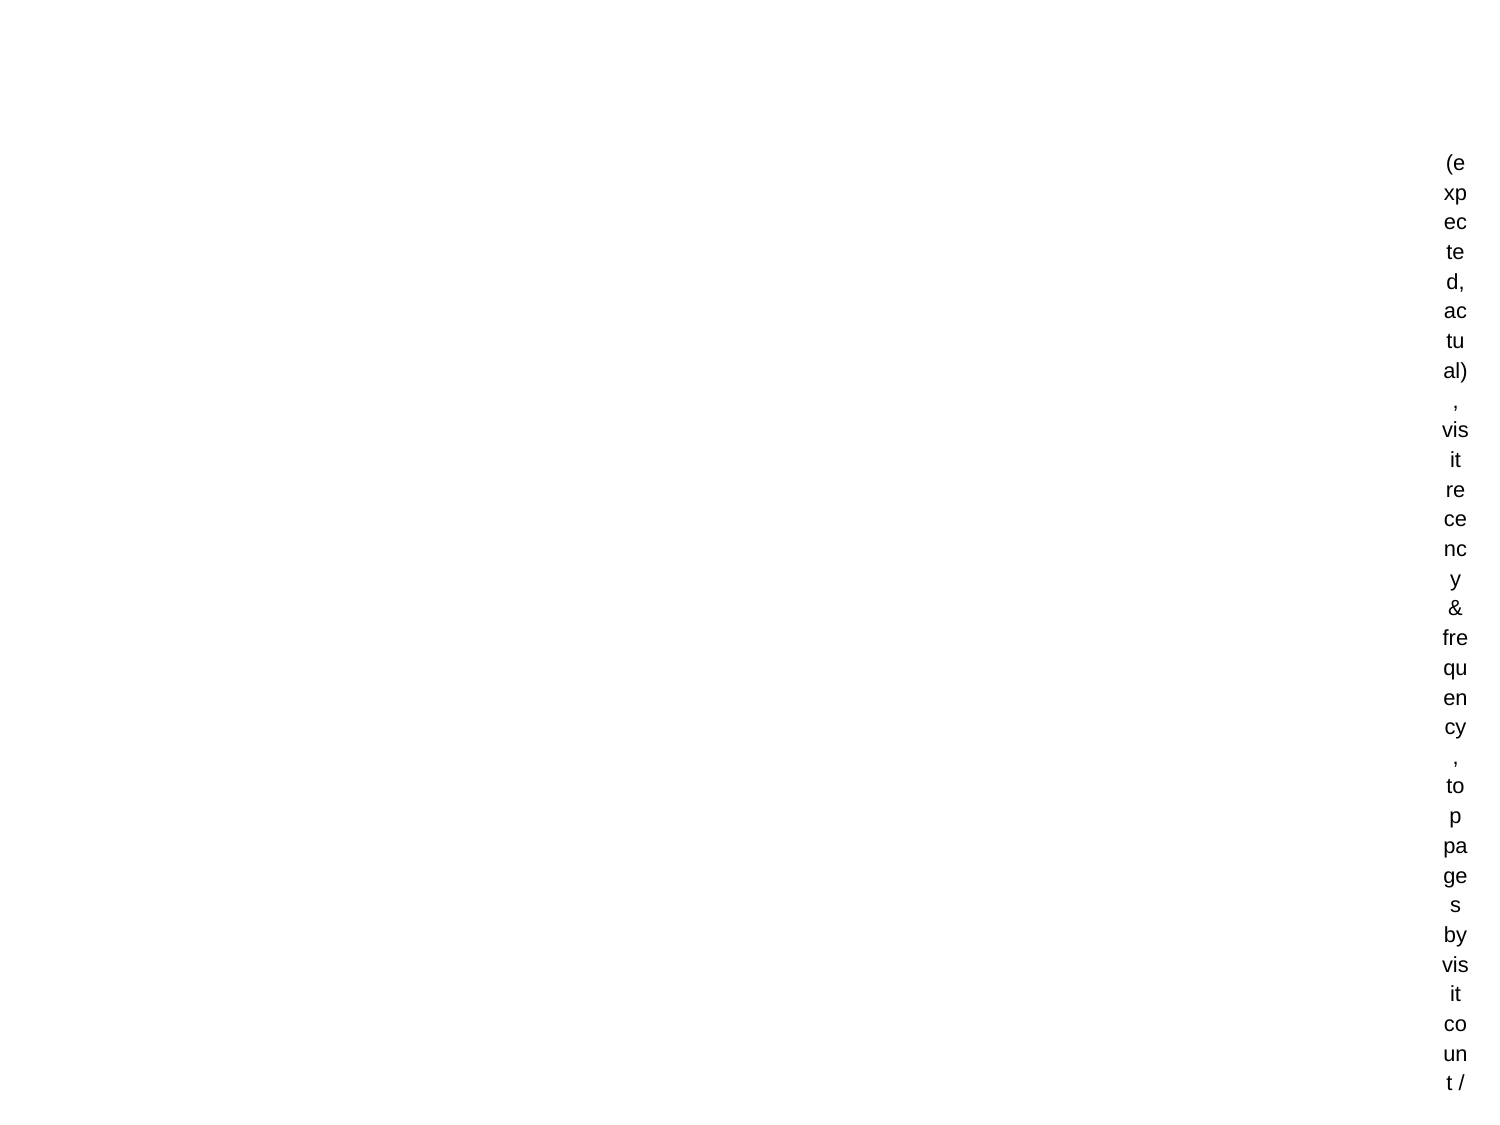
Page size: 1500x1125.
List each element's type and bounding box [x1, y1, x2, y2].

text [1441, 150, 1469, 1096]
